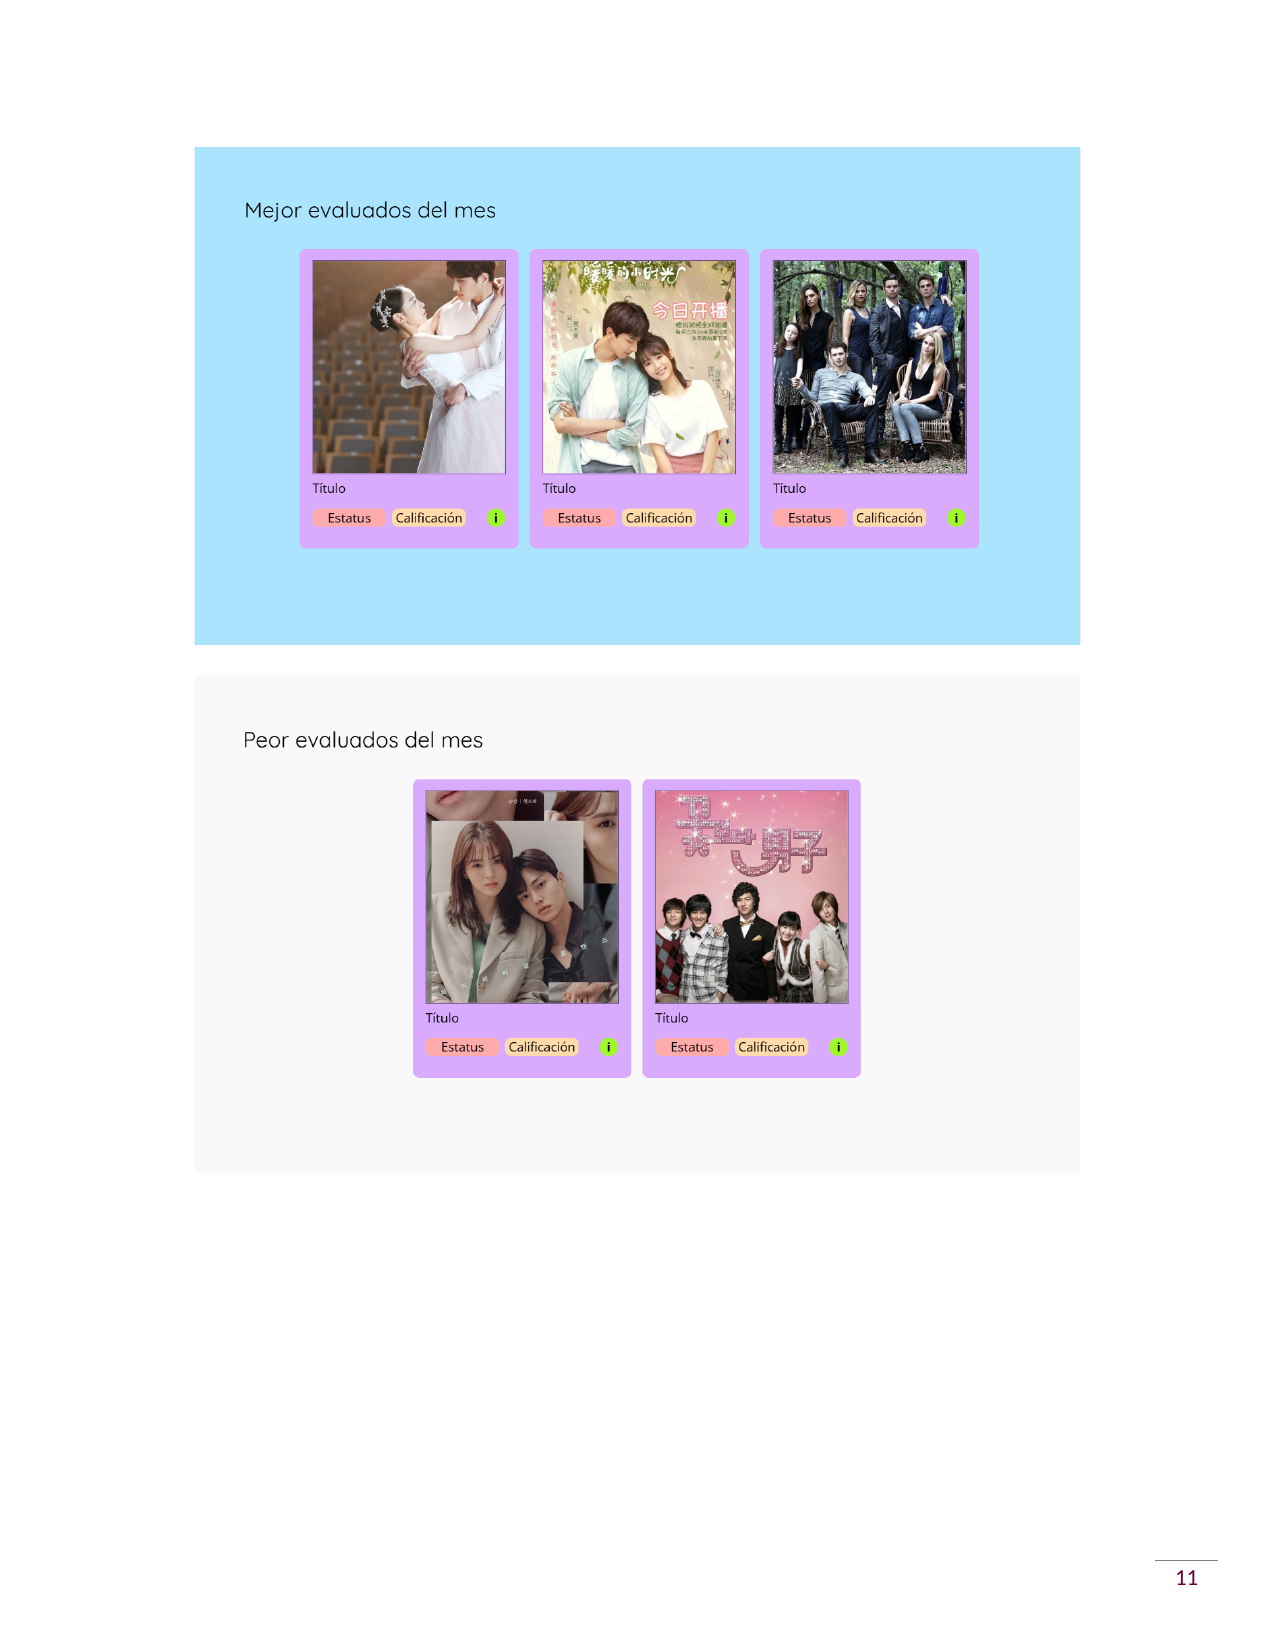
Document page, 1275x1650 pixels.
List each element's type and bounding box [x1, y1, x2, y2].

picture [194, 147, 1081, 645]
picture [194, 675, 1081, 1173]
